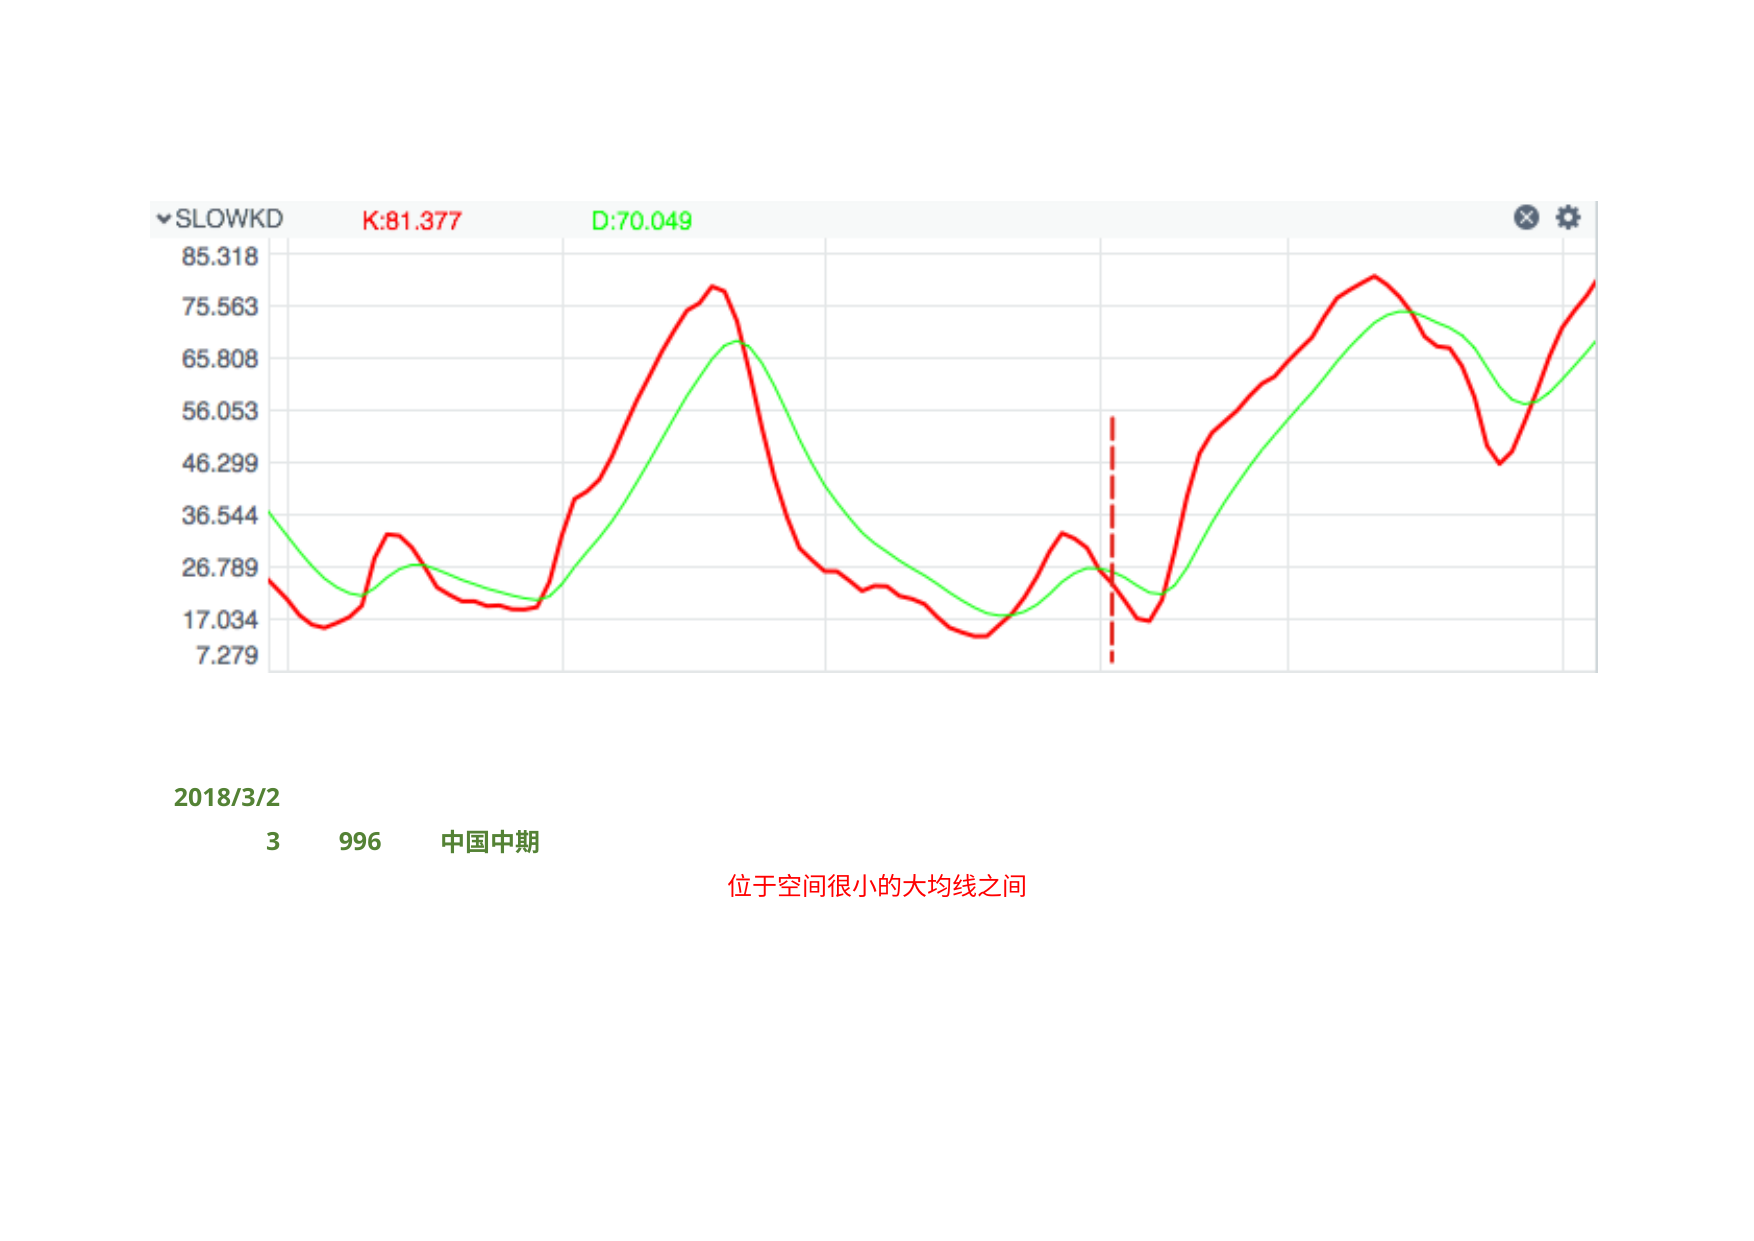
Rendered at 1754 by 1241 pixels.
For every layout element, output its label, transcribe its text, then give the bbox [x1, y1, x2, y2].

table_header 中国中期 [429, 774, 564, 862]
table_header 2018/3/23 [150, 774, 291, 862]
text 位于空间很小的大均线之间 [150, 862, 1604, 906]
table_header 996 [291, 774, 429, 862]
picture [150, 201, 1598, 673]
